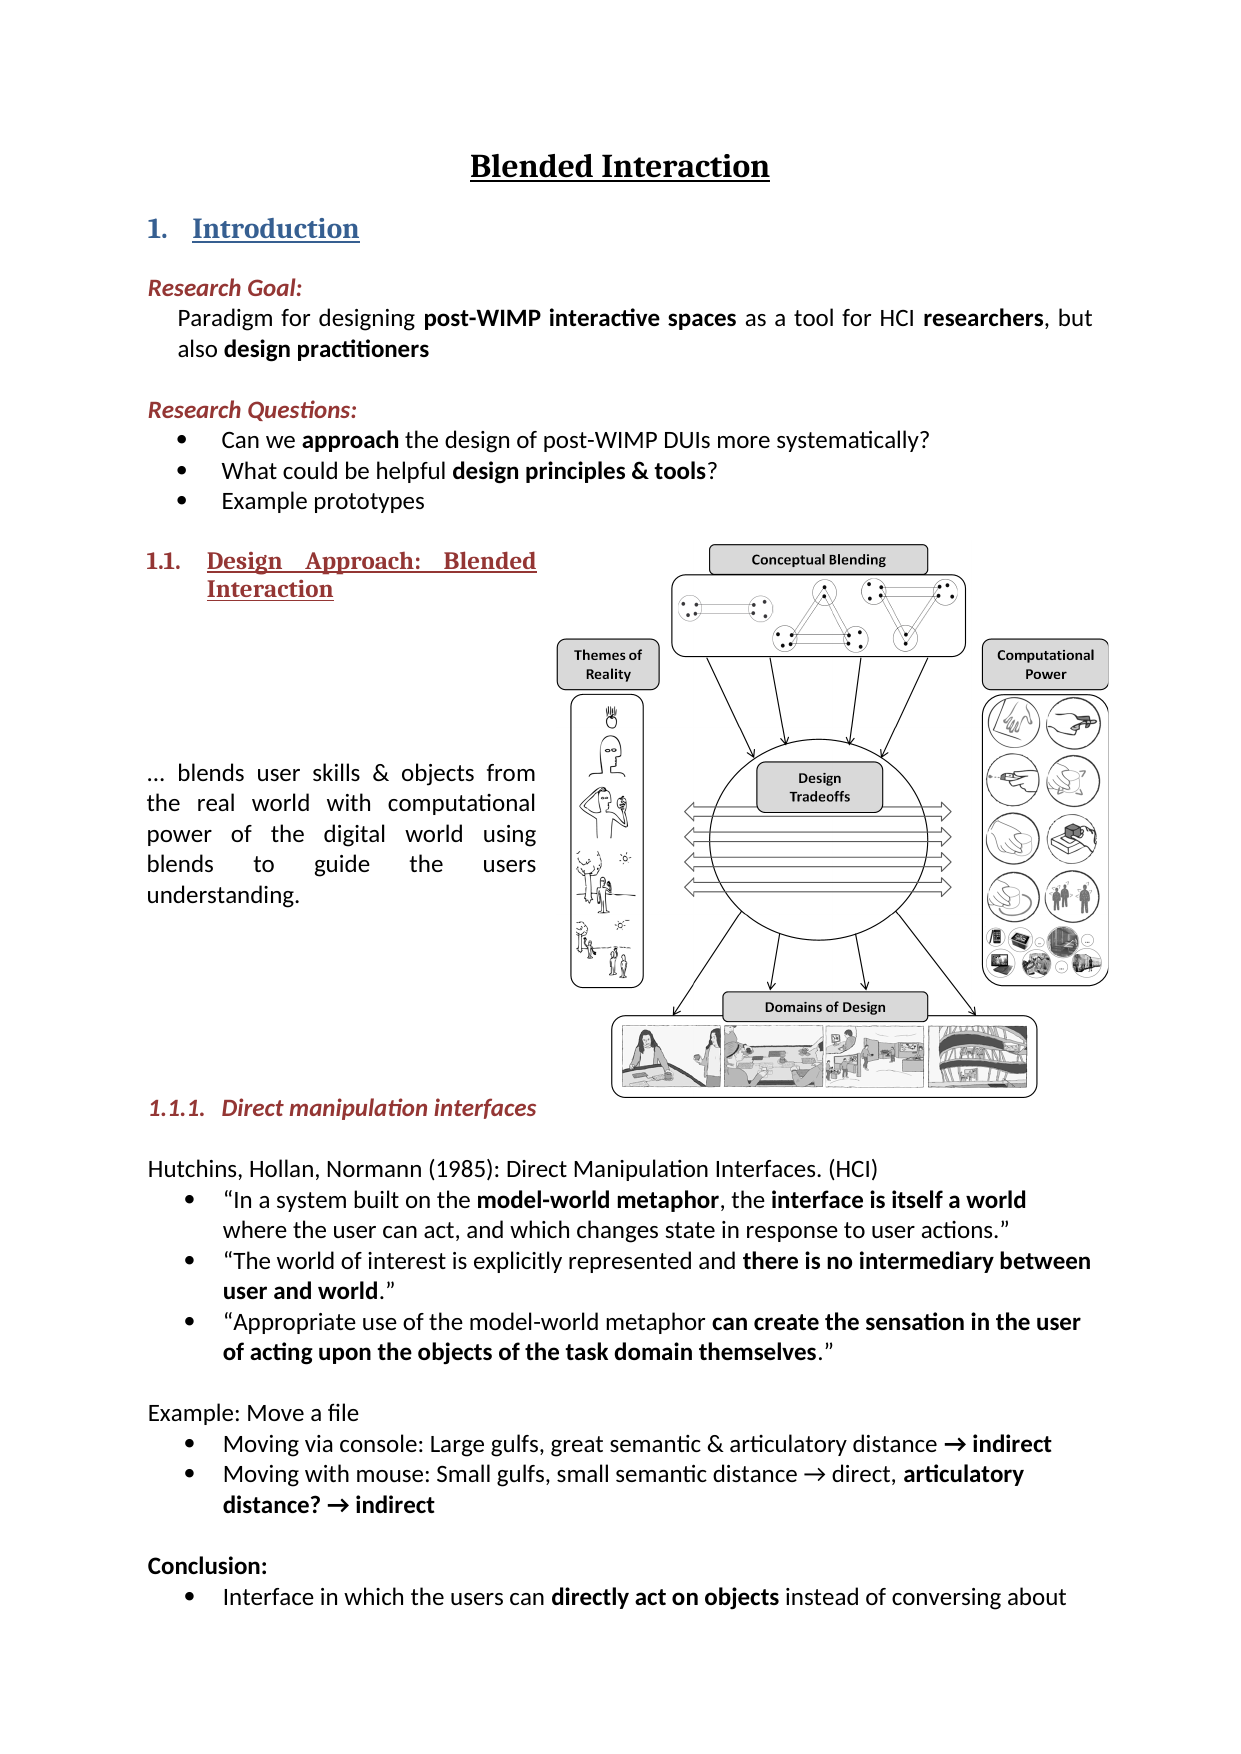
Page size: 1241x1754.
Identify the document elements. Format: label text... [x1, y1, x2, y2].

text Hutchins, Hollan, Normann (1985): Direct Manipulation Interfaces. (HCI) [148, 1153, 1093, 1184]
text Conclusion: [148, 1550, 1093, 1581]
list Direct manipulation interfaces [148, 1092, 1093, 1123]
list What could be helpful design principles & tools? [177, 455, 1093, 486]
text Research Questions: [148, 394, 1093, 424]
list Moving via console: Large gulfs, great semantic & articulatory distance → indirect [185, 1428, 1093, 1459]
list Introduction [148, 212, 1093, 246]
list Design Approach: Blended Interaction [146, 547, 555, 604]
list “In a system built on the model-world metaphor, the interface is itself a world where the user can act, and which changes state in response to user actions.” [185, 1184, 1093, 1245]
list Example prototypes [177, 486, 1093, 516]
list Interface in which the users can directly act on objects instead of conversing about [185, 1581, 1093, 1611]
text Paradigm for designing post-WIMP interactive spaces as a tool for HCI researchers, but also design practitioners [177, 302, 1093, 363]
text ... blends user skills & objects from the real world with computational power of the digital world using blends to guide the users understanding. [146, 757, 555, 909]
list Moving with mouse: Small gulfs, small semantic distance → direct, articulatory distance? → indirect [185, 1459, 1093, 1520]
list “Appropriate use of the model-world metaphor can create the sensation in the user of acting upon the objects of the task domain themselves.” [185, 1306, 1093, 1367]
text Research Goal: [148, 272, 1093, 302]
list Can we approach the design of post-WIMP DUIs more systematically? [177, 424, 1093, 455]
text Example: Move a file [148, 1398, 1093, 1428]
text Blended Interaction [148, 148, 1093, 186]
list “The world of interest is explicitly represented and there is no intermediary between user and world.” [185, 1245, 1093, 1306]
